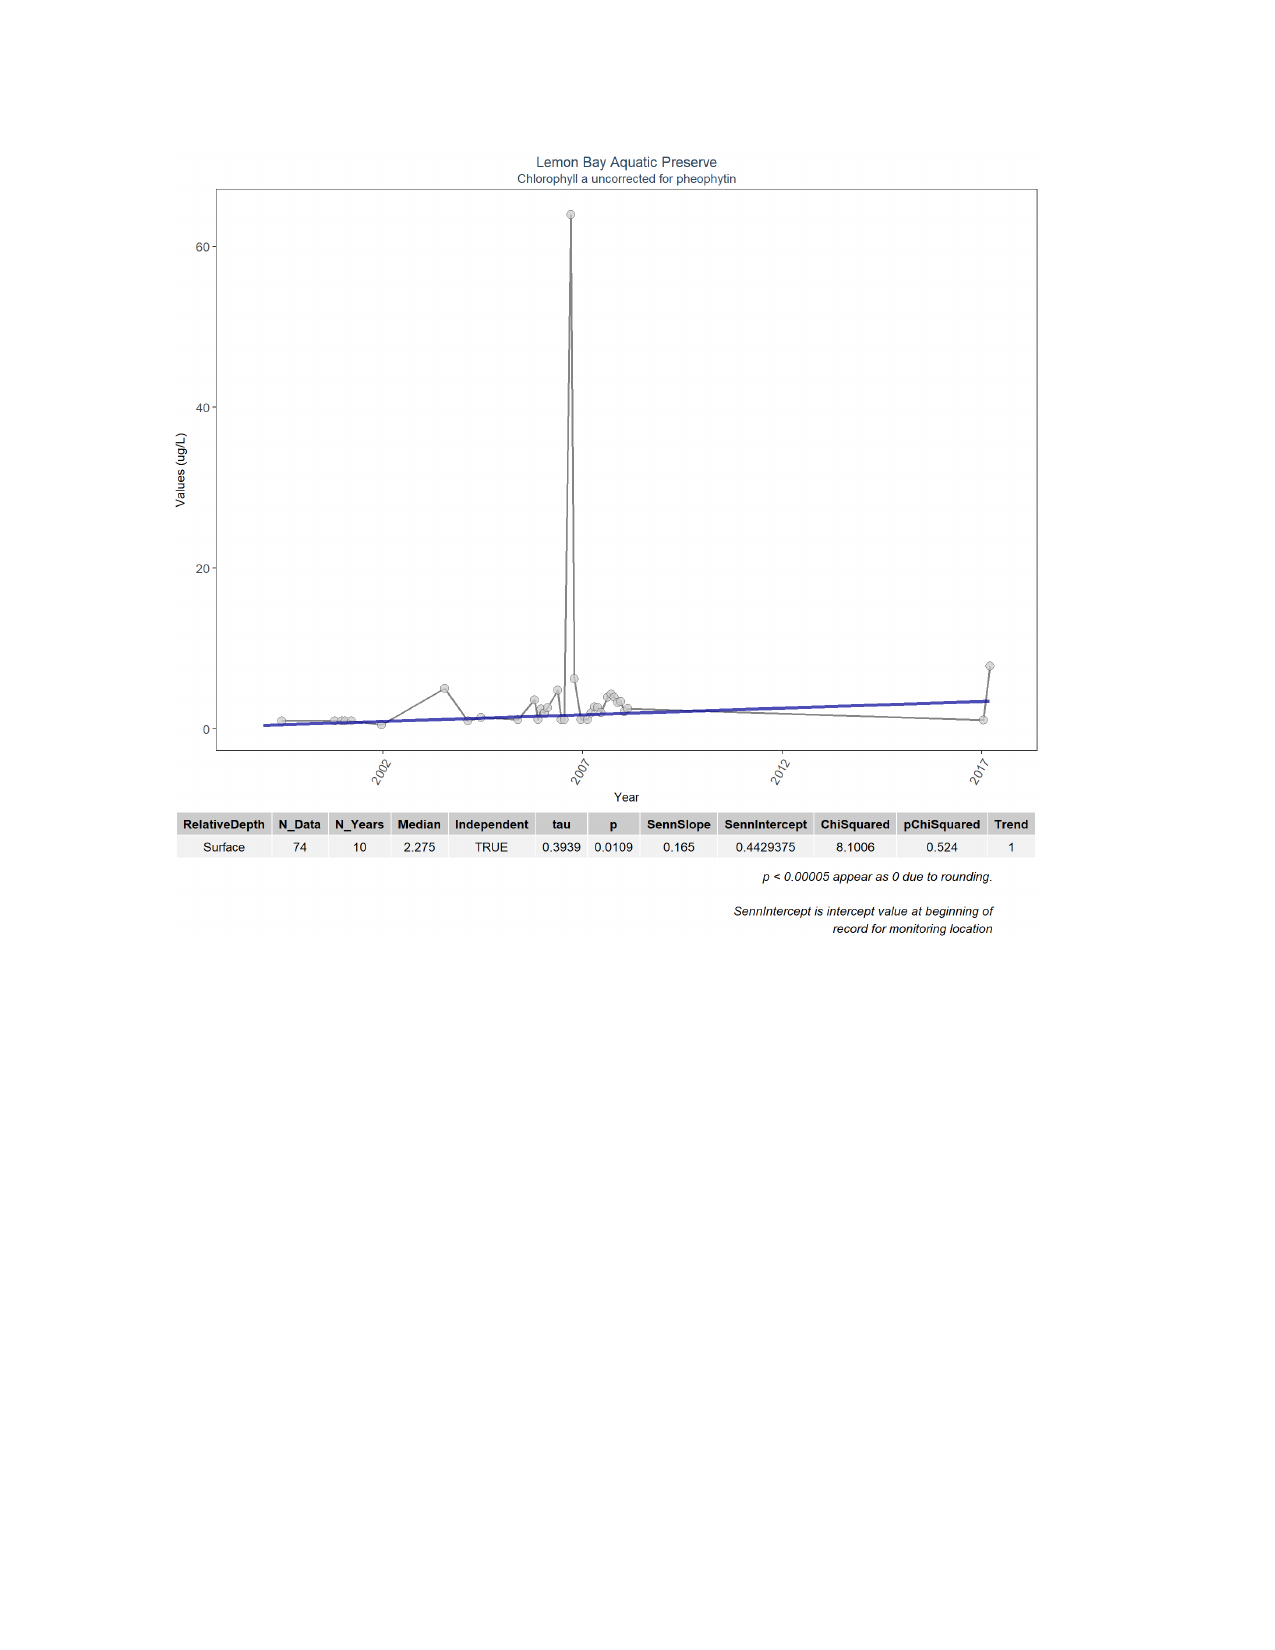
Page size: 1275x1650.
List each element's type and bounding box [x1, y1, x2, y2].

picture [168, 150, 1044, 938]
